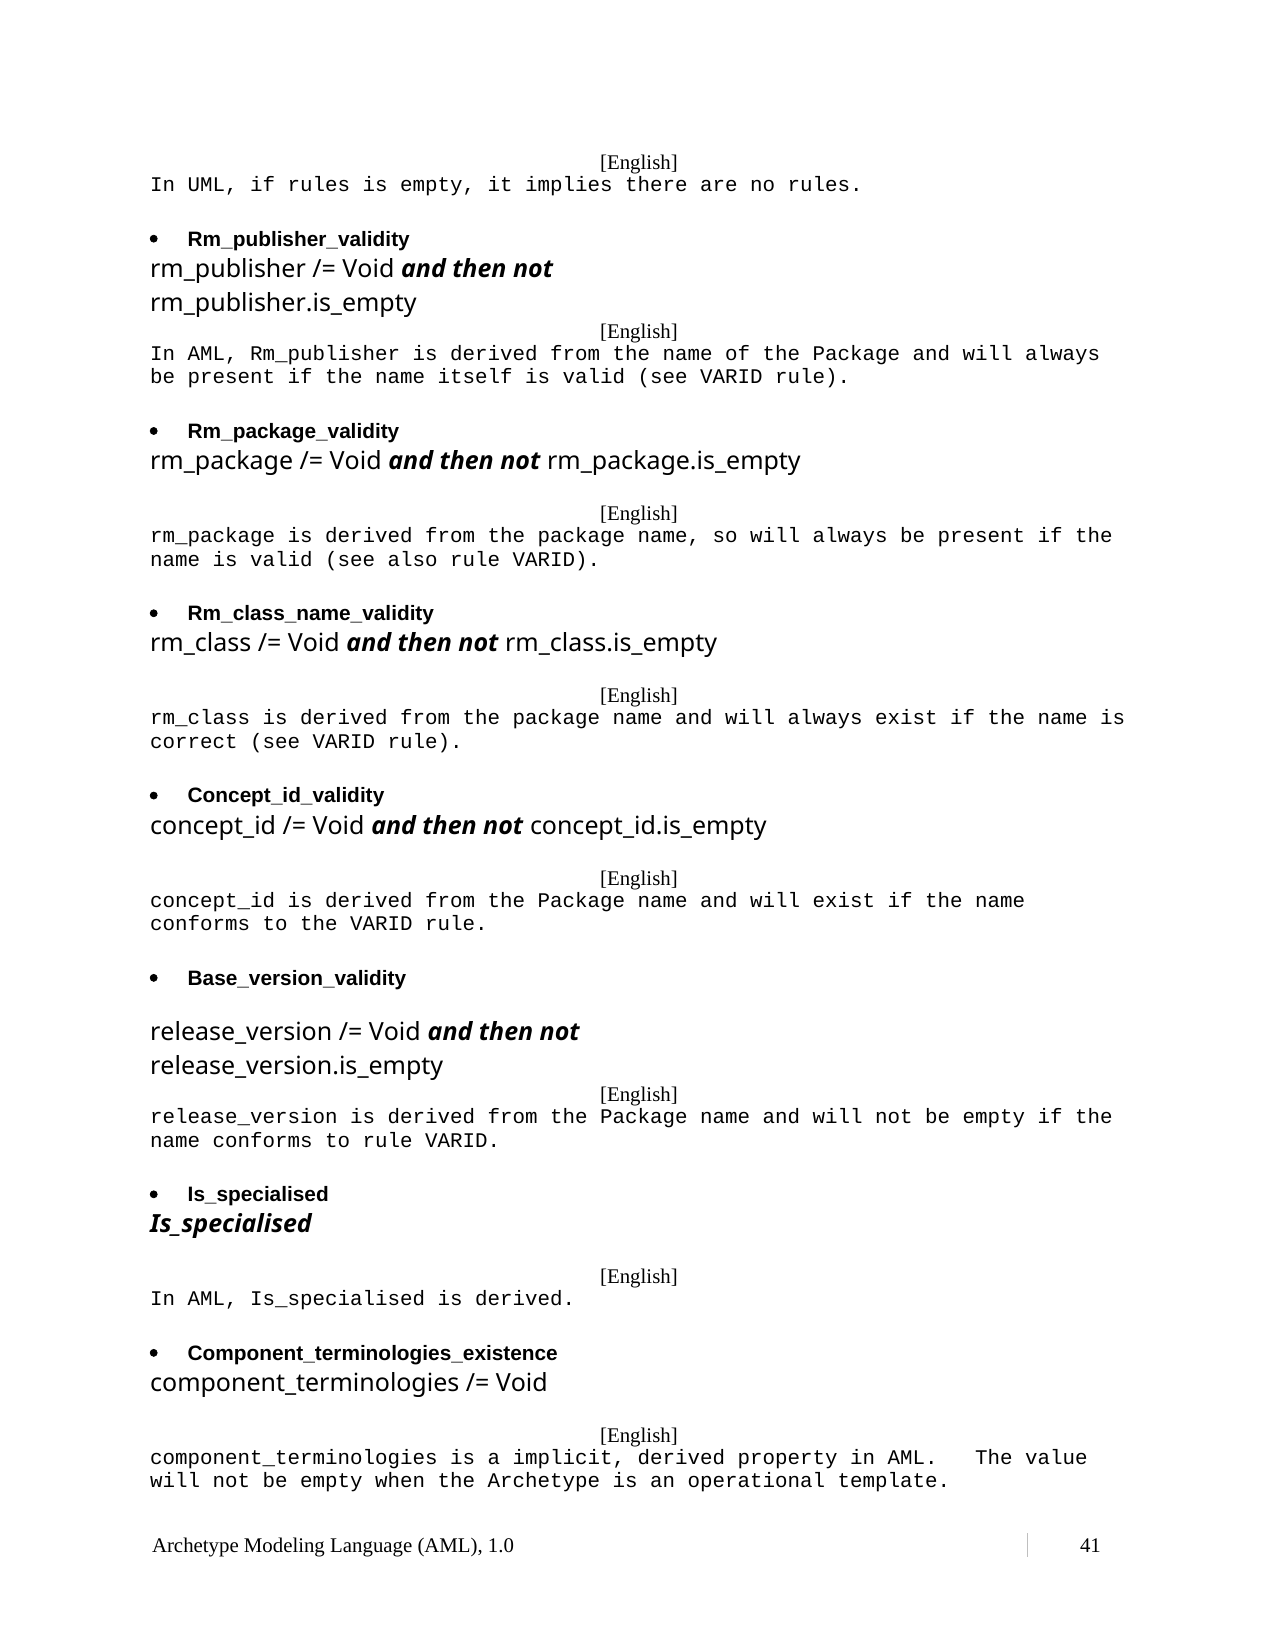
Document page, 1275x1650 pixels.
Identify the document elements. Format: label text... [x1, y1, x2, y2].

text [English] [525, 150, 1125, 174]
list Is_specialised [150, 1182, 1125, 1206]
list Rm_package_validity [150, 419, 1125, 443]
text release_version.is_empty [150, 1048, 1125, 1082]
text In UML, if rules is empty, it implies there are no rules. [150, 174, 1125, 198]
text Is_specialised [150, 1206, 1125, 1240]
text rm_package /= Void and then not rm_package.is_empty [150, 443, 1125, 477]
text component_terminologies /= Void [150, 1365, 1125, 1399]
list Rm_publisher_validity [150, 226, 1125, 251]
text [English] [525, 319, 1125, 343]
text rm_publisher.is_empty [150, 284, 1125, 319]
list Concept_id_validity [150, 783, 1125, 807]
text concept_id /= Void and then not concept_id.is_empty [150, 807, 1125, 841]
text [English] [525, 866, 1125, 889]
text concept_id is derived from the Package name and will exist if the name conforms to the VARID rule. [150, 889, 1125, 937]
text release_version /= Void and then not [150, 1014, 1125, 1048]
text [English] [525, 1082, 1125, 1106]
text [English] [525, 501, 1125, 525]
list Component_terminologies_existence [150, 1341, 1125, 1365]
text rm_package is derived from the package name, so will always be present if the name is valid (see also rule VARID). [150, 525, 1125, 572]
text [English] [525, 1264, 1125, 1288]
text component_terminologies is a implicit, derived property in AML. The value will not be empty when the Archetype is an operational template. [150, 1447, 1125, 1494]
list Base_version_validity [150, 966, 1125, 990]
text [English] [525, 1423, 1125, 1447]
list Rm_class_name_validity [150, 601, 1125, 625]
text In AML, Is_specialised is derived. [150, 1288, 1125, 1312]
text In AML, Rm_publisher is derived from the name of the Package and will always be present if the name itself is valid (see VARID rule). [150, 343, 1125, 390]
text release_version is derived from the Package name and will not be empty if the name conforms to rule VARID. [150, 1106, 1125, 1153]
text rm_class is derived from the package name and will always exist if the name is correct (see VARID rule). [150, 707, 1125, 754]
text [English] [525, 683, 1125, 707]
text rm_class /= Void and then not rm_class.is_empty [150, 625, 1125, 659]
text rm_publisher /= Void and then not [150, 251, 1125, 284]
